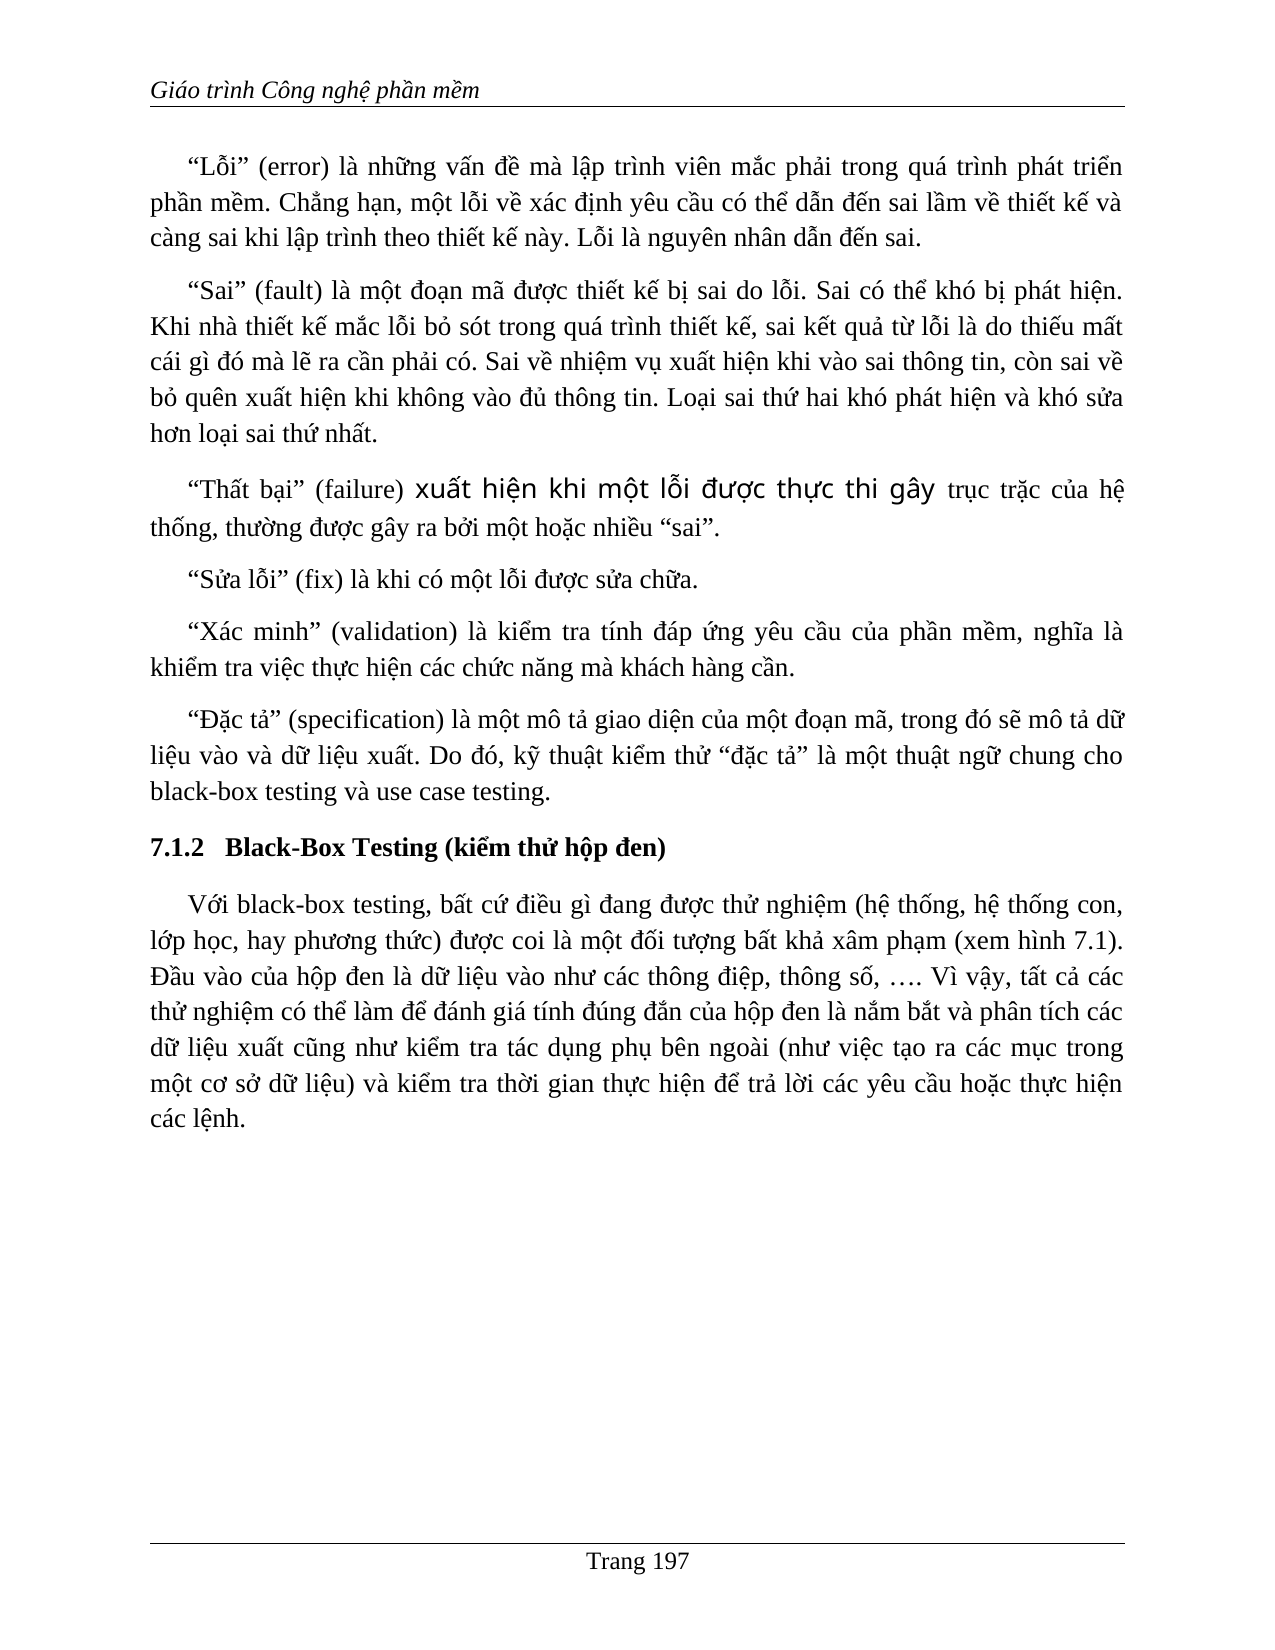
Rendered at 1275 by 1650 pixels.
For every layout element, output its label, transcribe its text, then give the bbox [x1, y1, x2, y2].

text “Thất bại” (failure) xuất hiện khi một lỗi được thực thi gây trục trặc của hệ thống, thường được gây ra bởi một hoặc nhiều “sai”. [150, 469, 1125, 542]
text “Sai” (fault) là một đoạn mã được thiết kế bị sai do lỗi. Sai có thể khó bị phát hiện. Khi nhà thiết kế mắc lỗi bỏ sót trong quá trình thiết kế, sai kết quả từ lỗi là do thiếu mất cái gì đó mà lẽ ra cần phải có. Sai về nhiệm vụ xuất hiện khi vào sai thông tin, còn sai về bỏ quên xuất hiện khi không vào đủ thông tin. Loại sai thứ hai khó phát hiện và khó sửa hơn loại sai thứ nhất. [150, 274, 1125, 448]
text “Xác minh” (validation) là kiểm tra tính đáp ứng yêu cầu của phần mềm, nghĩa là khiểm tra việc thực hiện các chức năng mà khách hàng cần. [150, 615, 1125, 682]
text “Sửa lỗi” (fix) là khi có một lỗi được sửa chữa. [150, 563, 1125, 594]
text “Đặc tả” (specification) là một mô tả giao diện của một đoạn mã, trong đó sẽ mô tả dữ liệu vào và dữ liệu xuất. Do đó, kỹ thuật kiểm thử “đặc tả” là một thuật ngữ chung cho black-box testing và use case testing. [150, 703, 1125, 806]
subtitle Black-Box Testing (kiểm thử hộp đen) [150, 832, 1125, 863]
text Với black-box testing, bất cứ điều gì đang được thử nghiệm (hệ thống, hệ thống con, lớp học, hay phương thức) được coi là một đối tượng bất khả xâm phạm (xem hình 7.1). Đầu vào của hộp đen là dữ liệu vào như các thông điệp, thông số, …. Vì vậy, tất cả các thử nghiệm có thể làm để đánh giá tính đúng đắn của hộp đen là nắm bắt và phân tích các dữ liệu xuất cũng như kiểm tra tác dụng phụ bên ngoài (như việc tạo ra các mục trong một cơ sở dữ liệu) và kiểm tra thời gian thực hiện để trả lời các yêu cầu hoặc thực hiện các lệnh. [150, 888, 1125, 1134]
text “Lỗi” (error) là những vấn đề mà lập trình viên mắc phải trong quá trình phát triển phần mềm. Chẳng hạn, một lỗi về xác định yêu cầu có thể dẫn đến sai lầm về thiết kế và càng sai khi lập trình theo thiết kế này. Lỗi là nguyên nhân dẫn đến sai. [150, 150, 1125, 253]
